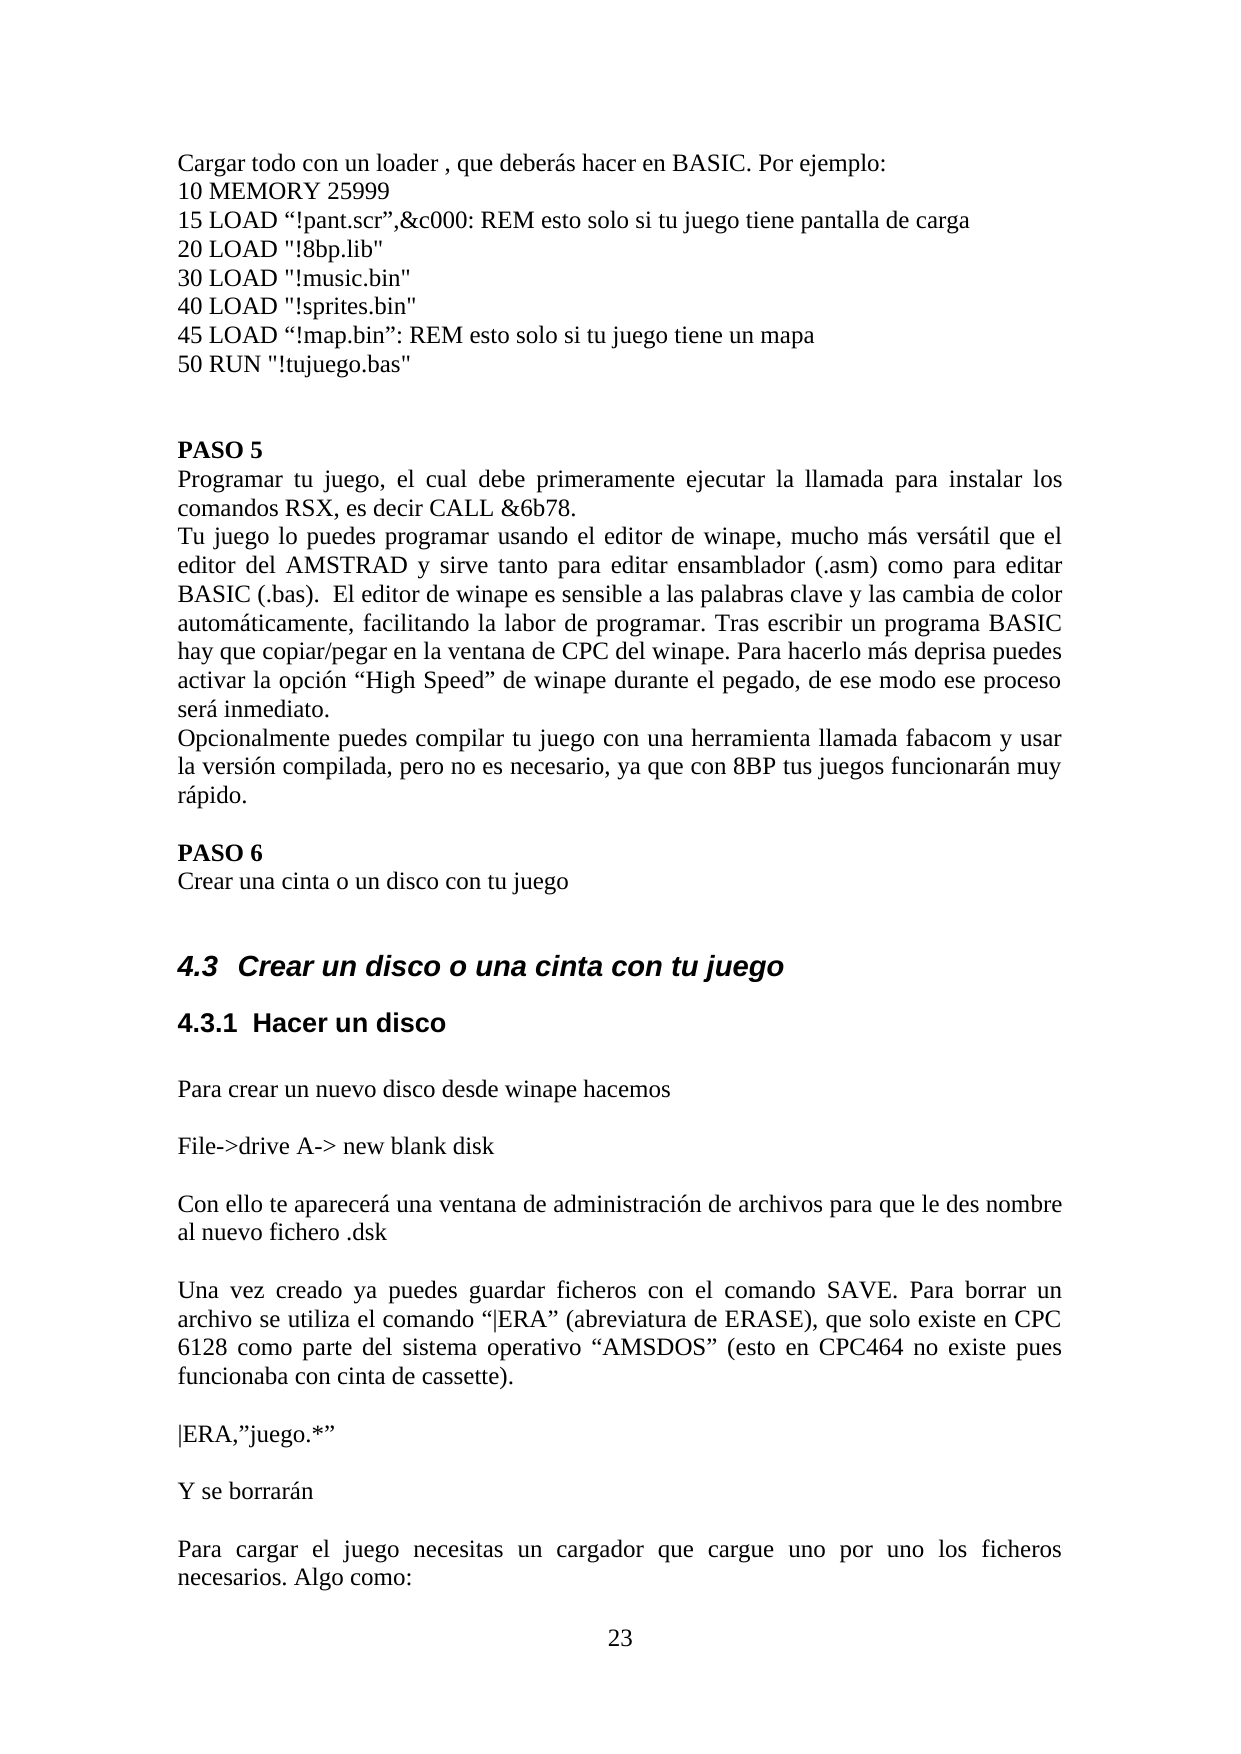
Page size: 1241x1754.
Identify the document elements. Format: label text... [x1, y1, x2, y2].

text PASO 6 [177, 838, 1063, 866]
text 20 LOAD "!8bp.lib" [177, 234, 1063, 263]
text Tu juego lo puedes programar usando el editor de winape, mucho más versátil que el editor del AMSTRAD y sirve tanto para editar ensamblador (.asm) como para editar BASIC (.bas). El editor de winape es sensible a las palabras clave y las cambia de color automáticamente, facilitando la labor de programar. Tras escribir un programa BASIC hay que copiar/pegar en la ventana de CPC del winape. Para hacerlo más deprisa puedes activar la opción “High Speed” de winape durante el pegado, de ese modo ese proceso será inmediato. [177, 521, 1063, 723]
text 15 LOAD “!pant.scr”,&c000: REM esto solo si tu juego tiene pantalla de carga [177, 205, 1063, 234]
text Para crear un nuevo disco desde winape hacemos [177, 1074, 1063, 1102]
text 50 RUN "!tujuego.bas" [177, 349, 1063, 378]
text 40 LOAD "!sprites.bin" [177, 291, 1063, 320]
text File->drive A-> new blank disk [177, 1131, 1063, 1160]
text Con ello te aparecerá una ventana de administración de archivos para que le des nombre al nuevo fichero .dsk [177, 1189, 1063, 1246]
text 30 LOAD "!music.bin" [177, 263, 1063, 291]
text |ERA,”juego.*” [177, 1419, 1063, 1447]
text Cargar todo con un loader , que deberás hacer en BASIC. Por ejemplo: [177, 148, 1063, 176]
text Opcionalmente puedes compilar tu juego con una herramienta llamada fabacom y usar la versión compilada, pero no es necesario, ya que con 8BP tus juegos funcionarán muy rápido. [177, 723, 1063, 809]
text Y se borrarán [177, 1476, 1063, 1505]
subtitle Hacer un disco [177, 1007, 1063, 1039]
subtitle Crear un disco o una cinta con tu juego [177, 949, 1063, 982]
text PASO 5 [177, 435, 1063, 464]
text 10 MEMORY 25999 [177, 176, 1063, 205]
text Programar tu juego, el cual debe primeramente ejecutar la llamada para instalar los comandos RSX, es decir CALL &6b78. [177, 464, 1063, 521]
text 45 LOAD “!map.bin”: REM esto solo si tu juego tiene un mapa [177, 320, 1063, 349]
text Crear una cinta o un disco con tu juego [177, 866, 1063, 895]
text Una vez creado ya puedes guardar ficheros con el comando SAVE. Para borrar un archivo se utiliza el comando “|ERA” (abreviatura de ERASE), que solo existe en CPC 6128 como parte del sistema operativo “AMSDOS” (esto en CPC464 no existe pues funcionaba con cinta de cassette). [177, 1275, 1063, 1390]
text Para cargar el juego necesitas un cargador que cargue uno por uno los ficheros necesarios. Algo como: [177, 1534, 1063, 1591]
